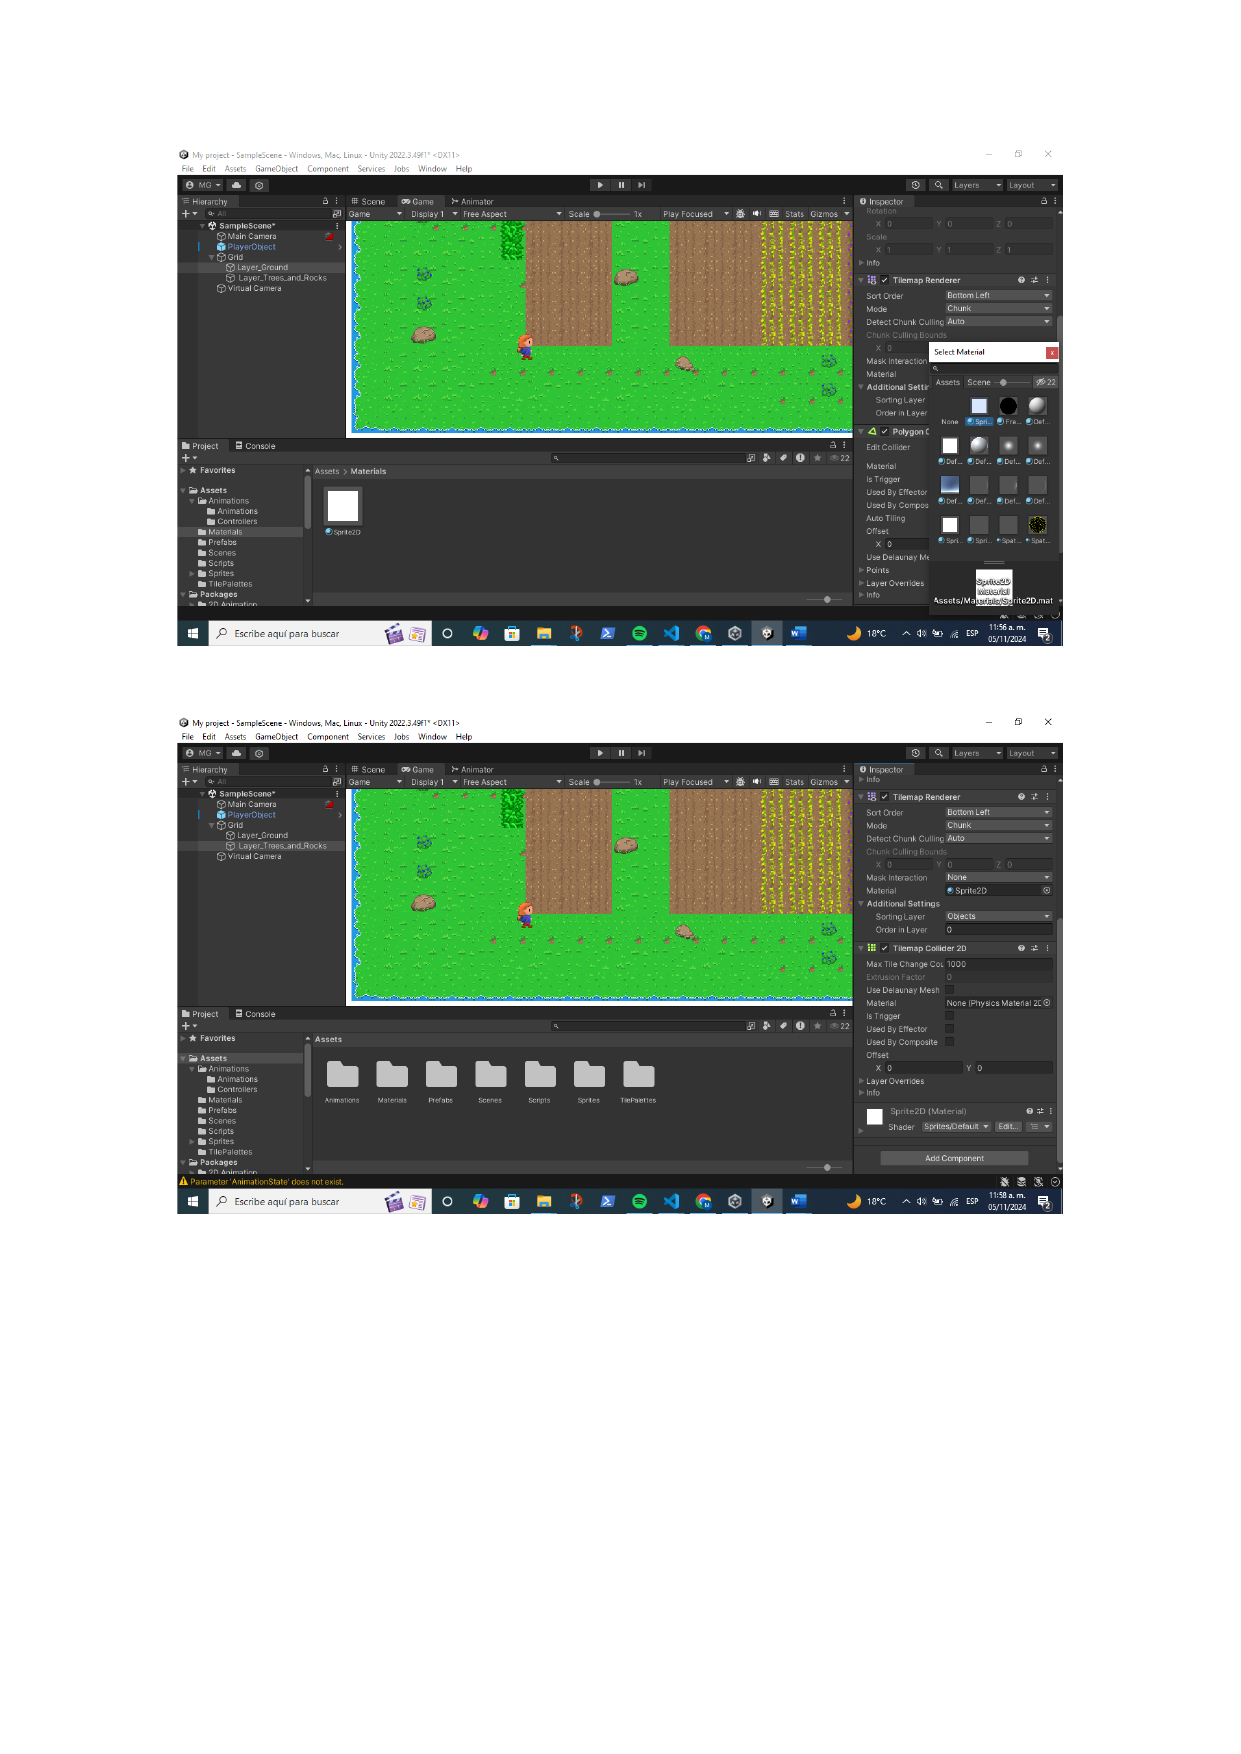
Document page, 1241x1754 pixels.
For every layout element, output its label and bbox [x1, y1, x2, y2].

picture [177, 147, 1063, 646]
picture [177, 715, 1063, 1214]
